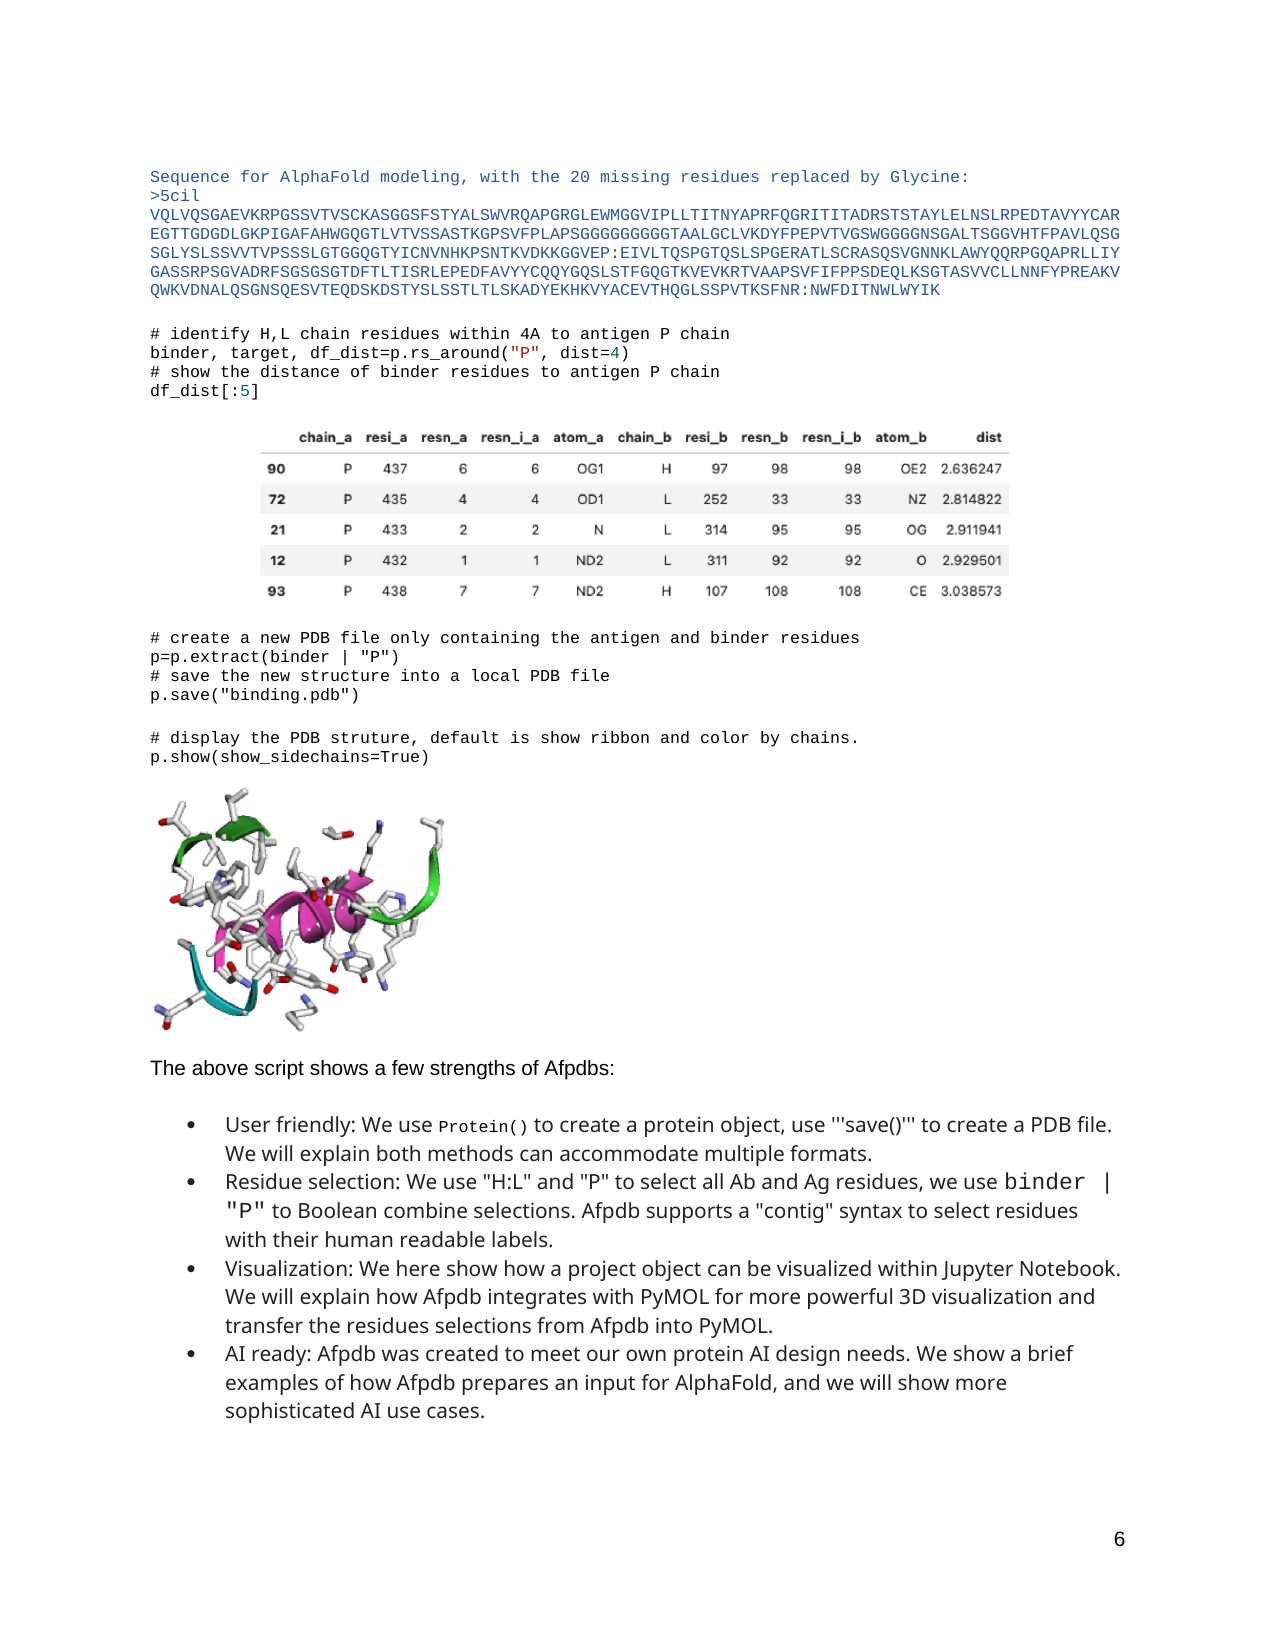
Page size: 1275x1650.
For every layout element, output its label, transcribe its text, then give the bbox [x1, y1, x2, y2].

list Visualization: We here show how a project object can be visualized within Jupyter Notebook. We will explain how Afpdb integrates with PyMOL for more powerful 3D visualization and transfer the residues selections from Afpdb into PyMOL. [187, 1254, 1125, 1339]
text # display the PDB struture, default is show ribbon and color by chains. p.show(show_sidechains=True) [150, 730, 1125, 768]
list Residue selection: We use "H:L" and "P" to select all Ab and Ag residues, we use binder | "P" to Boolean combine selections. Afpdb supports a "contig" syntax to select residues with their human readable labels. [187, 1167, 1125, 1254]
text # identify H,L chain residues within 4A to antigen P chain binder, target, df_dist=p.rs_around("P", dist=4) # show the distance of binder residues to antigen P chain df_dist[:5] [150, 326, 1125, 401]
text Sequence for AlphaFold modeling, with the 20 missing residues replaced by Glycine: >5cil VQLVQSGAEVKRPGSSVTVSCKASGGSFSTYALSWVRQAPGRGLEWMGGVIPLLTITNYAPRFQGRITITADRSTSTAYLELNSLRPEDTAVYYCAREGTTGDGDLGKPIGAFAHWGQGTLVTVSSASTKGPSVFPLAPSGGGGGGGGGTAALGCLVKDYFPEPVTVGSWGGGGNSGALTSGGVHTFPAVLQSGSGLYSLSSVVTVPSSSLGTGGQGTYICNVNHKPSNTKVDKKGGVEP:EIVLTQSPGTQSLSPGERATLSCRASQSVGNNKLAWYQQRPGQAPRLLIYGASSRPSGVADRFSGSGSGTDFTLTISRLEPEDFAVYYCQQYGQSLSTFGQGTKVEVKRTVAAPSVFIFPPSDEQLKSGTASVVCLLNNFYPREAKVQWKVDNALQSGNSQESVTEQDSKDSTYSLSSTLTLSKADYEKHKVYACEVTHQGLSSPVTKSFNR:NWFDITNWLWYIK [150, 150, 1125, 301]
list User friendly: We use Protein() to create a protein object, use '''save()''' to create a PDB file. We will explain both methods can accommodate multiple formats. [187, 1110, 1125, 1167]
list AI ready: Afpdb was created to meet our own protein AI design needs. We show a brief examples of how Afpdb prepares an input for AlphaFold, and we will show more sophisticated AI use cases. [187, 1339, 1125, 1425]
text # create a new PDB file only containing the antigen and binder residues p=p.extract(binder | "P") # save the new structure into a local PDB file p.save("binding.pdb") [150, 629, 1125, 705]
text The above script shows a few strengths of Afpdbs: [150, 1055, 1125, 1079]
picture [150, 784, 447, 1037]
picture [259, 426, 1016, 605]
